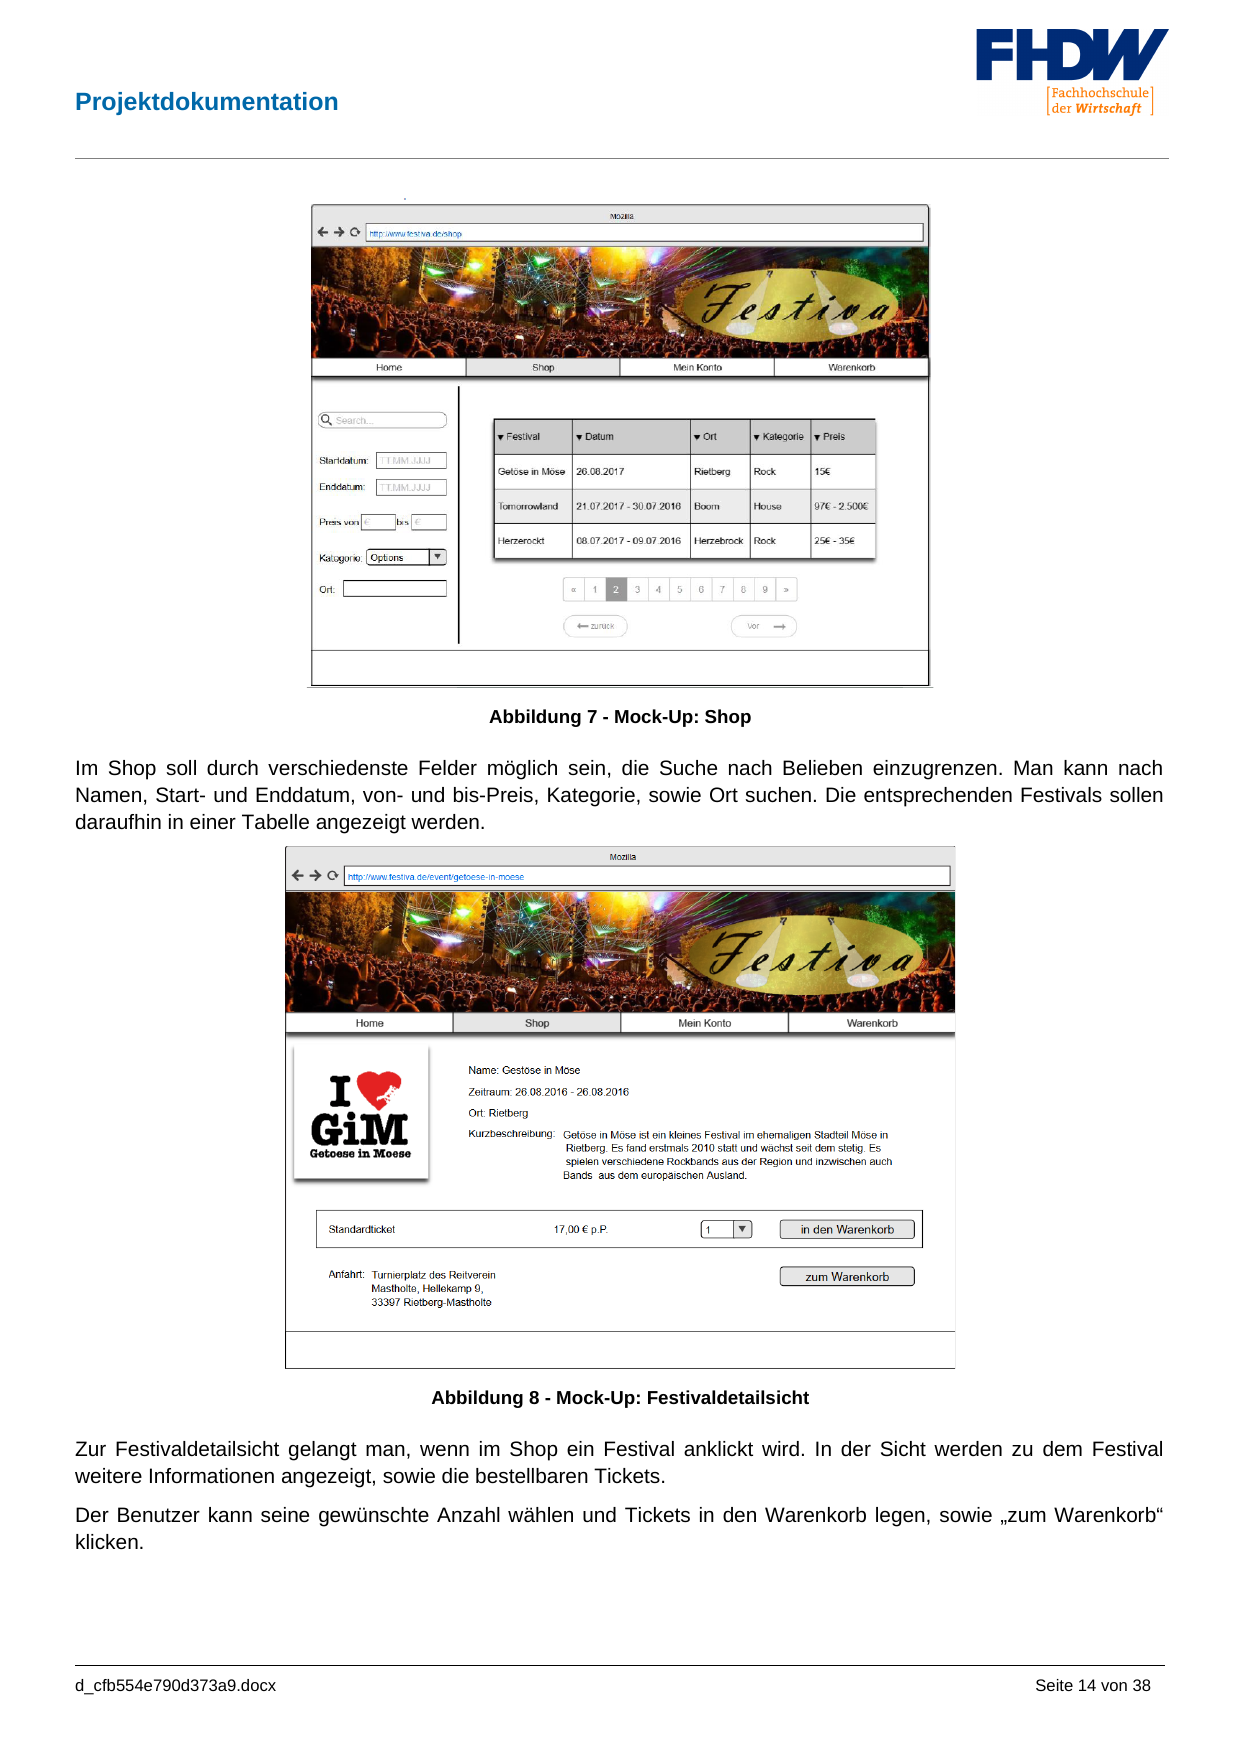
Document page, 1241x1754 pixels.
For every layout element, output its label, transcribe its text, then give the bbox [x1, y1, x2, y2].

text Im Shop soll durch verschiedenste Felder möglich sein, die Suche nach Belieben einzugrenzen. Man kann nach Namen, Start- und Enddatum, von- und bis-Preis, Kategorie, sowie Ort suchen. Die entsprechenden Festivals sollen daraufhin in einer Tabelle angezeigt werden. [75, 752, 1165, 833]
text Zur Festivaldetailsicht gelangt man, wenn im Shop ein Festival anklickt wird. In der Sicht werden zu dem Festival weitere Informationen angezeigt, sowie die bestellbaren Tickets. [75, 1433, 1165, 1487]
picture [306, 198, 934, 688]
picture [285, 846, 956, 1369]
picture [976, 29, 1169, 116]
text Der Benutzer kann seine gewünschte Anzahl wählen und Tickets in den Warenkorb legen, sowie „zum Warenkorb“ klicken. [75, 1500, 1165, 1554]
